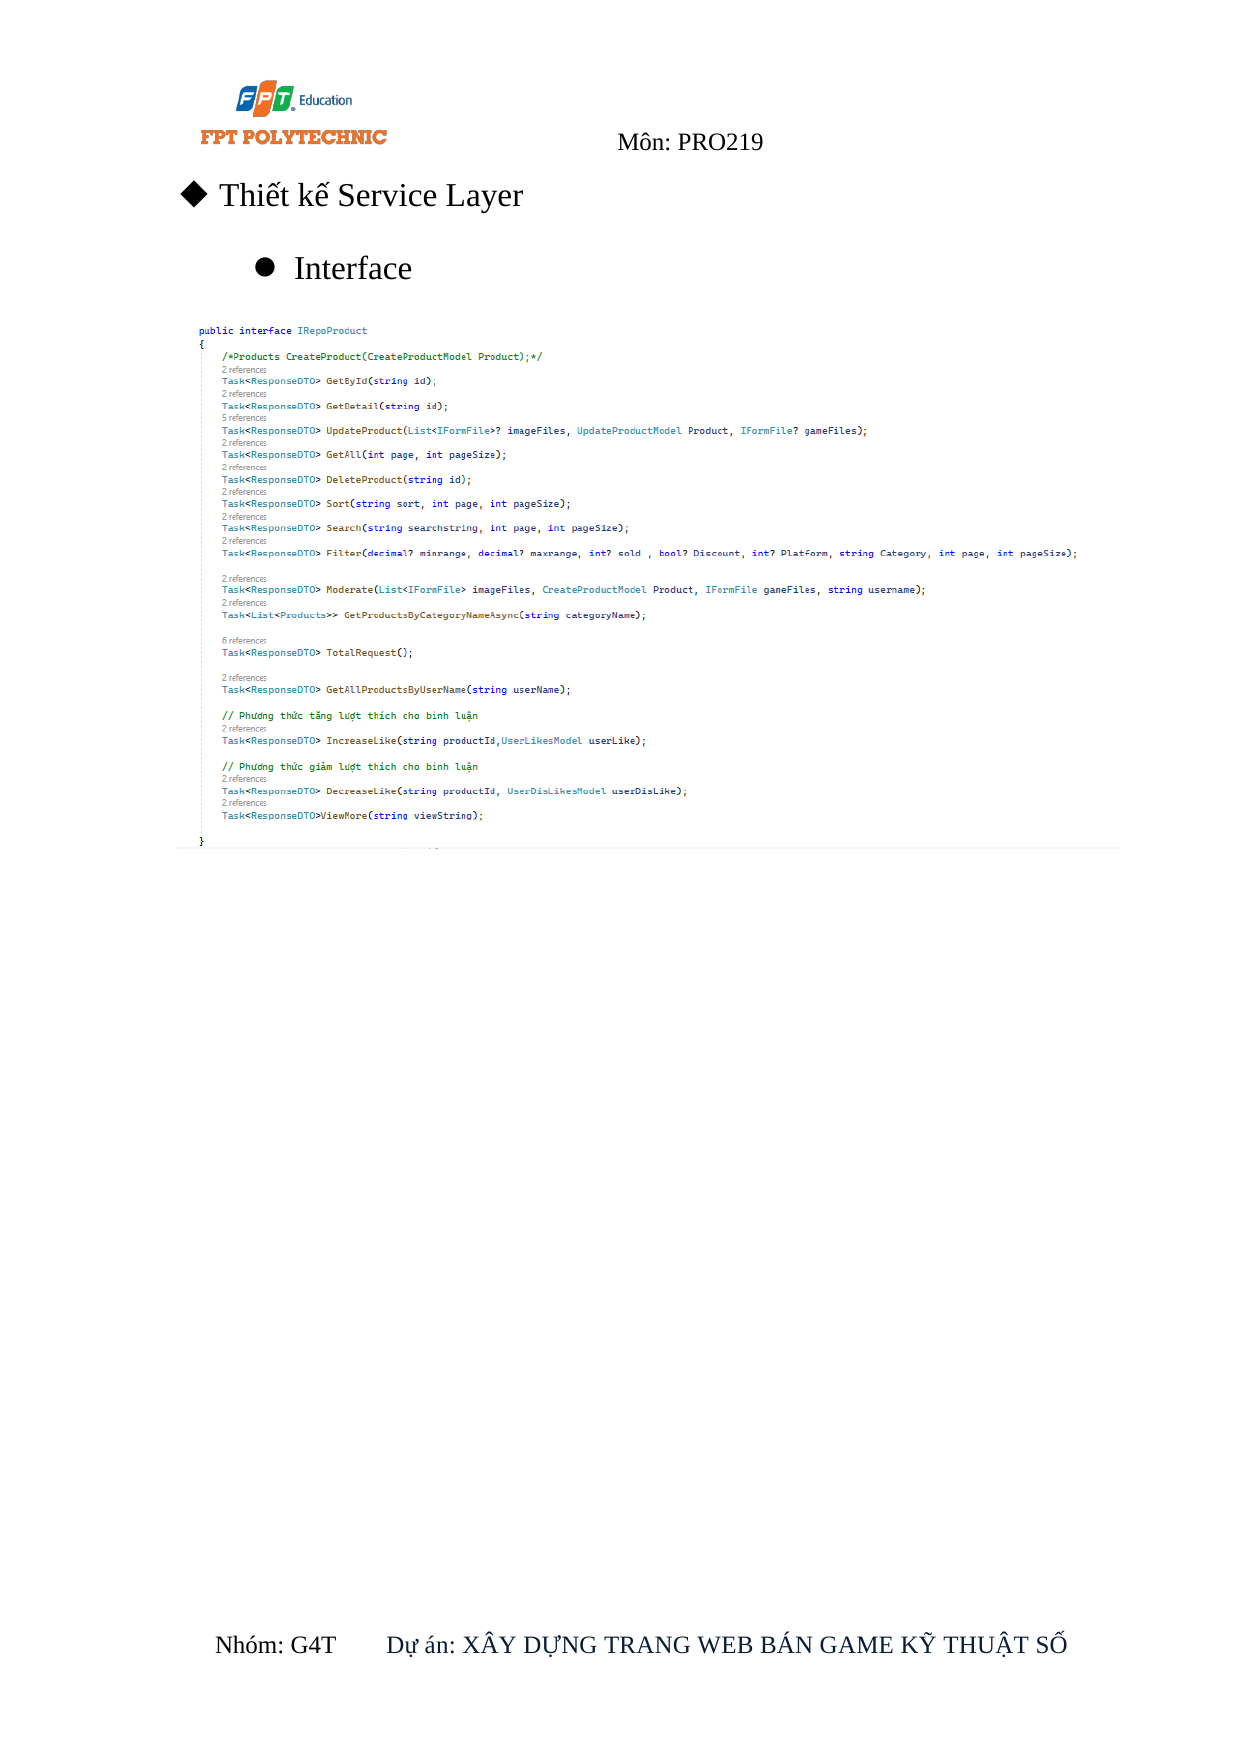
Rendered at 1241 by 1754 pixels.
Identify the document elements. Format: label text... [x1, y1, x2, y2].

picture [194, 75, 393, 150]
text Thiết kế Service Layer [177, 175, 1122, 214]
picture [177, 321, 1121, 849]
text Interface [177, 248, 1122, 287]
